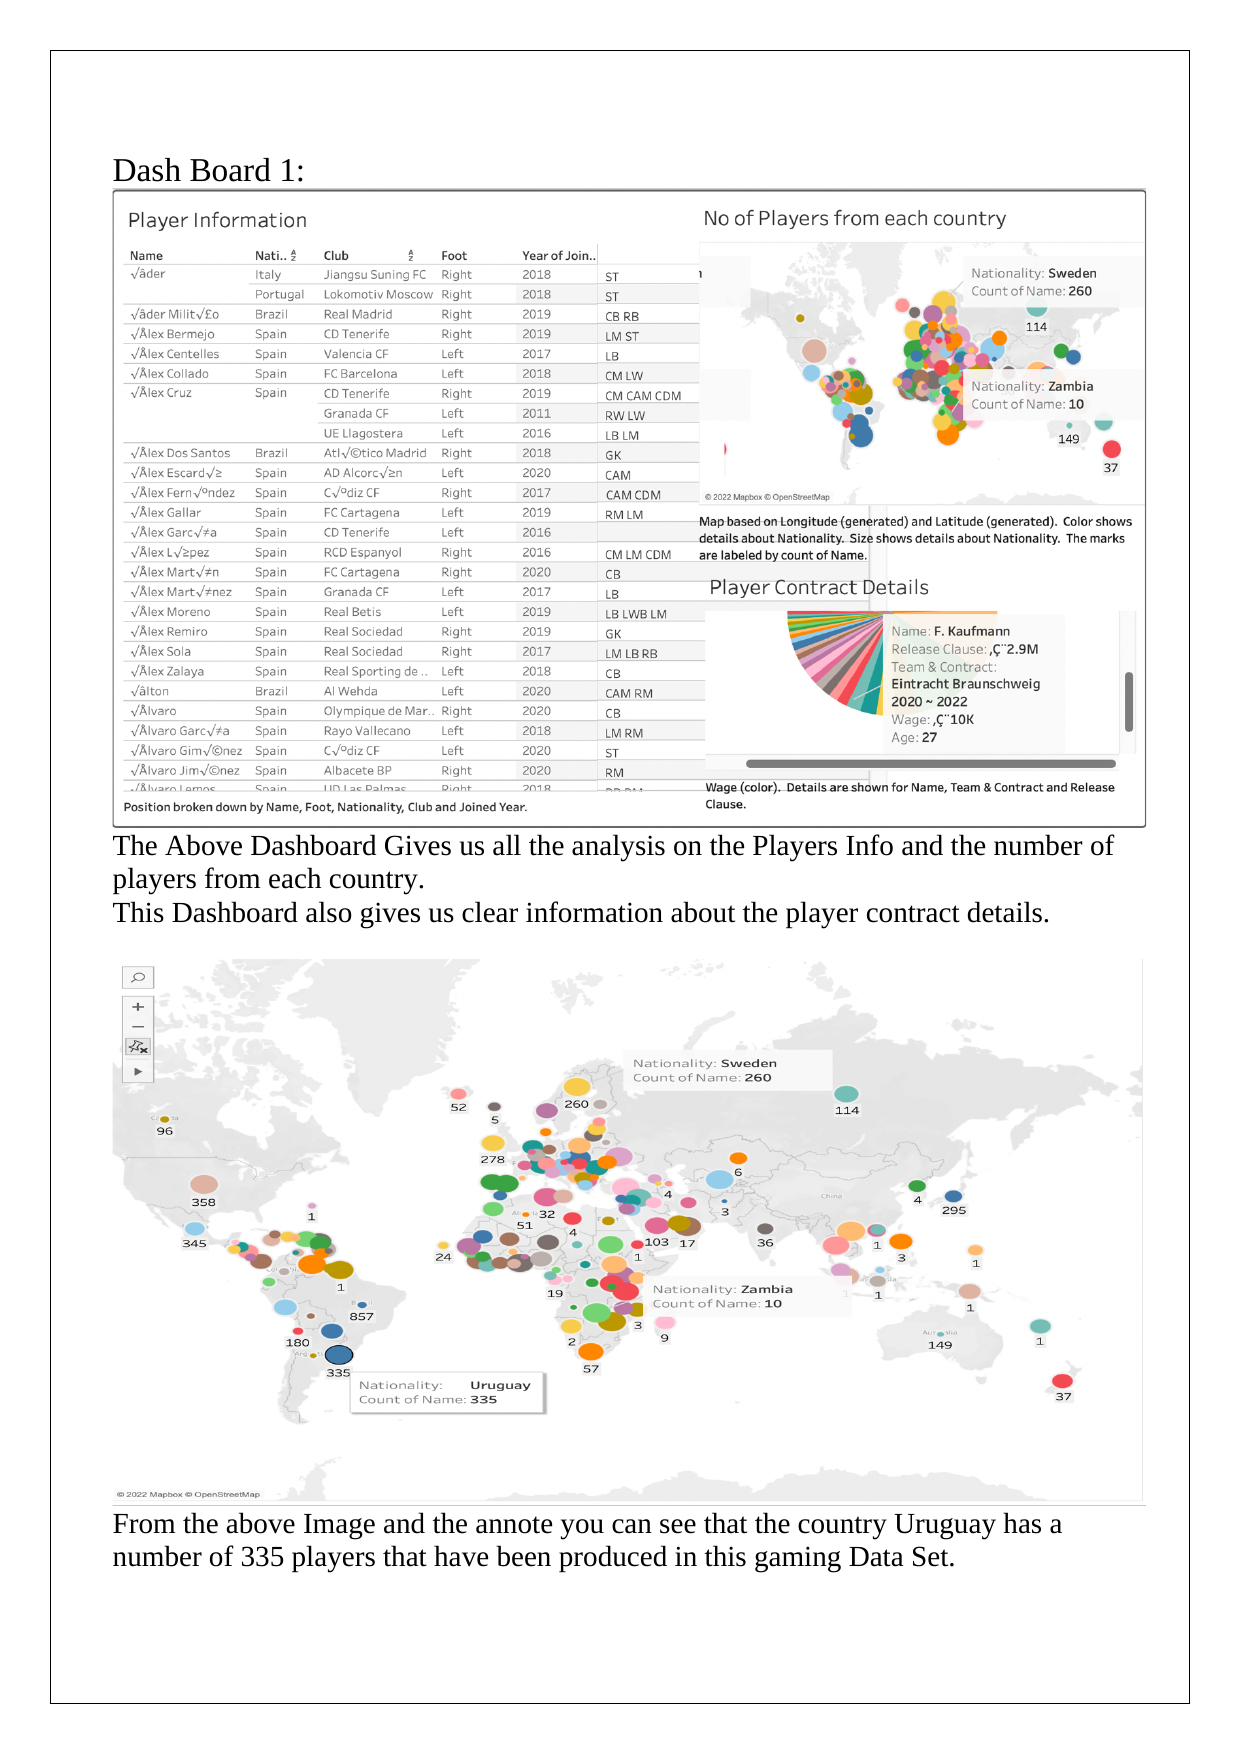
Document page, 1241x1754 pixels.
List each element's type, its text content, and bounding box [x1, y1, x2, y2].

text This Dashboard also gives us clear information about the player contract details. [112, 895, 1128, 929]
text From the above Image and the annote you can see that the country Uruguay has a number of 335 players that have been produced in this gaming Data Set. [112, 1506, 1128, 1573]
text The Above Dashboard Gives us all the analysis on the Players Info and the number of players from each country. [112, 828, 1128, 895]
text Dash Board 1: [112, 150, 1128, 188]
picture [112, 188, 1147, 828]
picture [112, 959, 1147, 1506]
